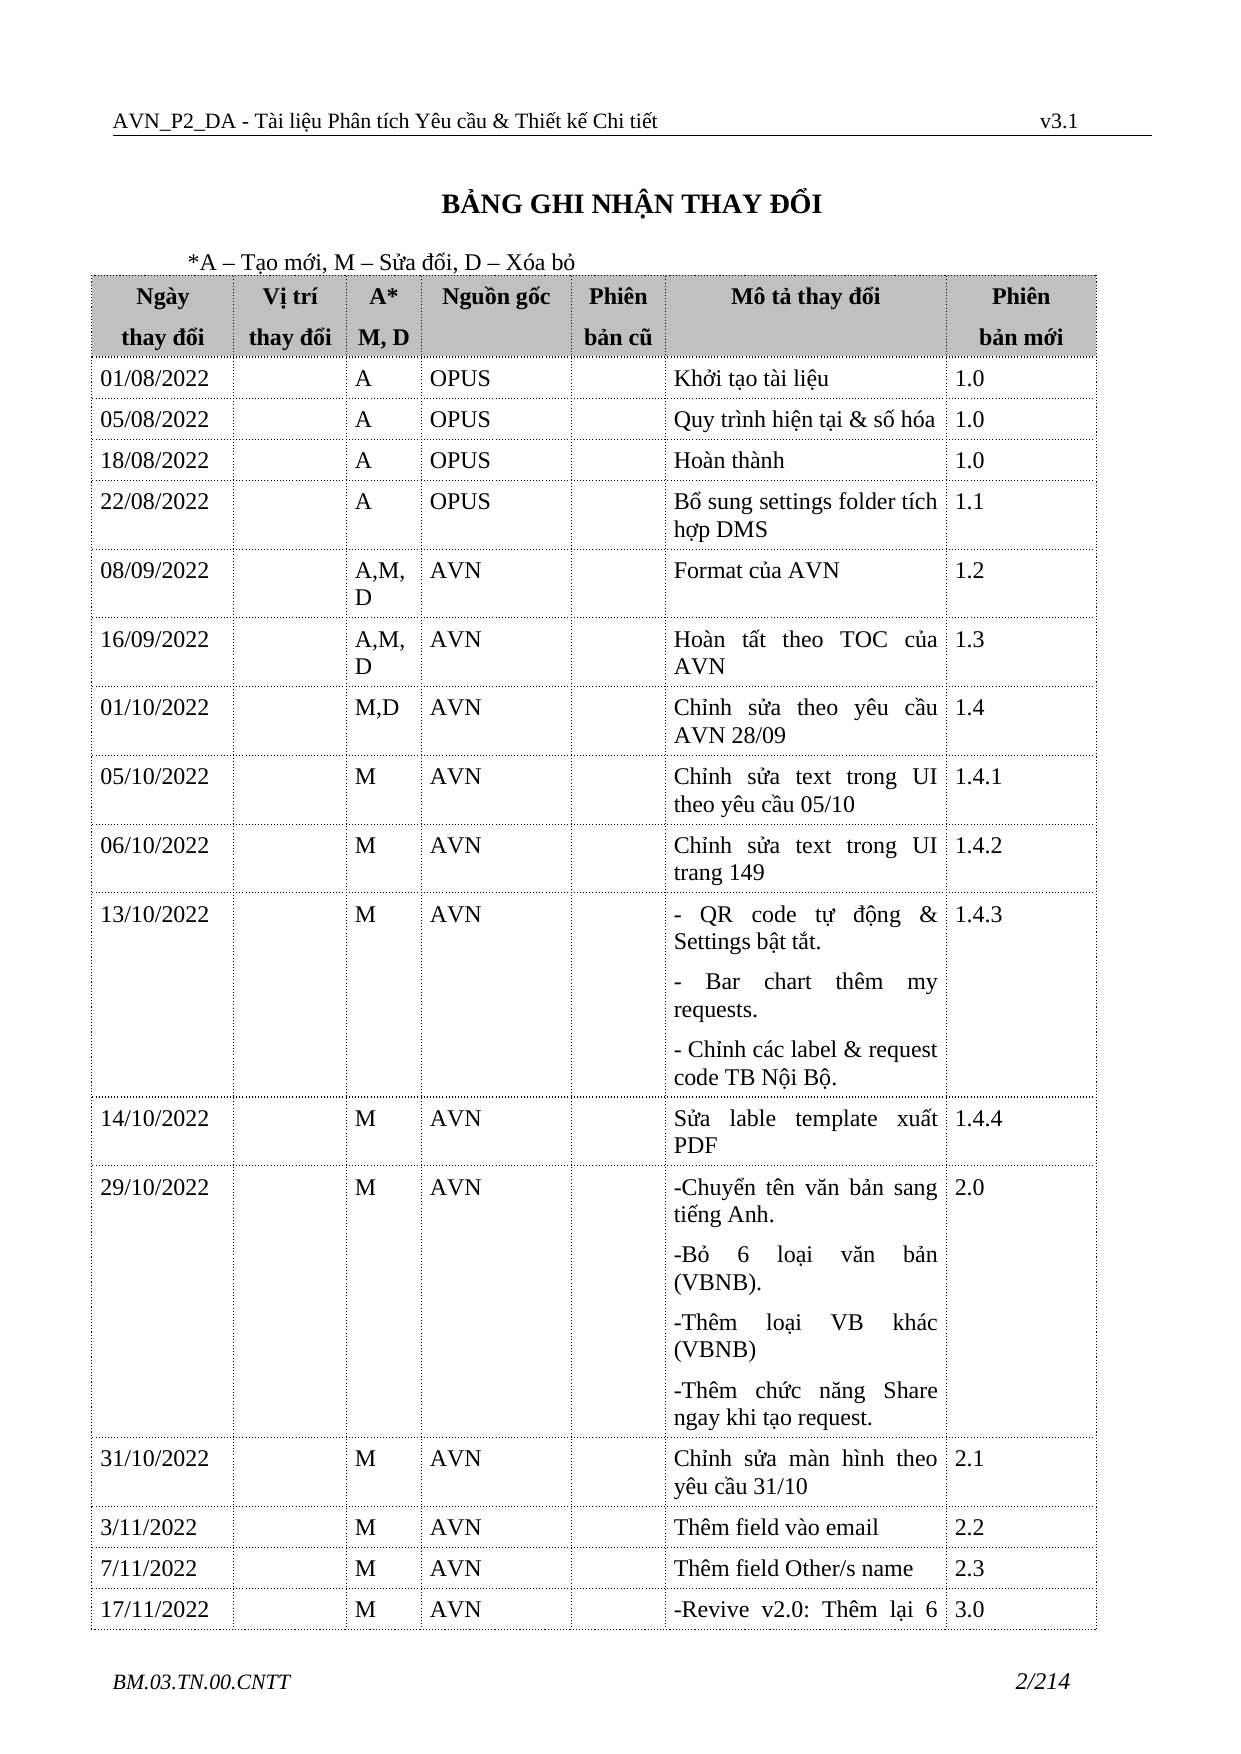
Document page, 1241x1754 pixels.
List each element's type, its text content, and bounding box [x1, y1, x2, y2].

table_cell [571, 686, 665, 755]
table_cell [571, 480, 665, 548]
table_cell 05/10/2022 [92, 755, 234, 823]
table_cell Chỉnh sửa text trong UI theo yêu cầu 05/10 [665, 755, 946, 823]
table_cell M [346, 1506, 421, 1547]
table_cell Bổ sung settings folder tích hợp DMS [665, 480, 946, 548]
table_cell [571, 1506, 665, 1547]
table_cell OPUS [421, 480, 571, 548]
table_cell 17/11/2022 [92, 1588, 234, 1629]
table_cell A,M,D [346, 549, 421, 617]
table_cell Hoàn tất theo TOC của AVN [665, 617, 946, 686]
table_cell [571, 1437, 665, 1506]
table_cell M [346, 1096, 421, 1165]
table_cell 3/11/2022 [92, 1506, 234, 1547]
table_cell 18/08/2022 [92, 439, 234, 480]
table_cell [234, 1165, 346, 1437]
table_cell 1.4.3 [946, 892, 1096, 1096]
table_cell 1.0 [946, 398, 1096, 439]
table_cell M [346, 824, 421, 892]
table_cell M,D [346, 686, 421, 755]
table_cell AVN [421, 1437, 571, 1506]
table_cell [571, 1096, 665, 1165]
table_cell Hoàn thành [665, 439, 946, 480]
table_cell [234, 480, 346, 548]
table_cell 1.4 [946, 686, 1096, 755]
table_cell 05/08/2022 [92, 398, 234, 439]
table_cell Thêm field vào email [665, 1506, 946, 1547]
table_cell OPUS [421, 398, 571, 439]
table_cell [234, 824, 346, 892]
table_cell AVN [421, 1506, 571, 1547]
table_cell Thêm field Other/s name [665, 1547, 946, 1588]
table_cell M [346, 1437, 421, 1506]
table_cell [234, 398, 346, 439]
table_cell 31/10/2022 [92, 1437, 234, 1506]
table_cell [234, 439, 346, 480]
table_cell Format của AVN [665, 549, 946, 617]
table_cell 29/10/2022 [92, 1165, 234, 1437]
table_cell [571, 824, 665, 892]
table_cell 1.3 [946, 617, 1096, 686]
table_cell Quy trình hiện tại & số hóa [665, 398, 946, 439]
table_cell Khởi tạo tài liệu [665, 356, 946, 397]
table_cell AVN [421, 1547, 571, 1588]
table_cell AVN [421, 686, 571, 755]
table_cell 1.0 [946, 356, 1096, 397]
table_cell AVN [421, 617, 571, 686]
table_header Nguồn gốc [421, 275, 571, 356]
table_cell A [346, 356, 421, 397]
table_cell 2.2 [946, 1506, 1096, 1547]
table_cell 22/08/2022 [92, 480, 234, 548]
table_cell [571, 617, 665, 686]
table_cell [571, 755, 665, 823]
table_cell [571, 1165, 665, 1437]
table_cell [234, 617, 346, 686]
table_cell M [346, 1588, 421, 1629]
table_cell [234, 892, 346, 1096]
table_cell [234, 1506, 346, 1547]
table_cell A [346, 439, 421, 480]
table_cell AVN [421, 755, 571, 823]
text <TP.HCM, 01/08/2022>BẢNG GHI NHẬN THAY ĐỔI [112, 187, 1152, 220]
table_cell AVN [421, 892, 571, 1096]
table_cell AVN [421, 1096, 571, 1165]
table_cell Sửa lable template xuất PDF [665, 1096, 946, 1165]
table_cell 1.0 [946, 439, 1096, 480]
table_header Ngày thay đổi [92, 275, 234, 356]
table_cell [571, 1547, 665, 1588]
table_cell A,M,D [346, 617, 421, 686]
table_cell 1.1 [946, 480, 1096, 548]
table_cell [571, 398, 665, 439]
table_cell [571, 549, 665, 617]
table_cell 06/10/2022 [92, 824, 234, 892]
table_header A* M, D [346, 275, 421, 356]
table_cell 1.4.2 [946, 824, 1096, 892]
table_header Phiên bản cũ [571, 275, 665, 356]
text *A – Tạo mới, M – Sửa đổi, D – Xóa bỏ [112, 247, 1152, 275]
table_cell [571, 892, 665, 1096]
table_cell AVN [421, 824, 571, 892]
table_header Mô tả thay đổi [665, 275, 946, 356]
table_cell 14/10/2022 [92, 1096, 234, 1165]
table_cell 08/09/2022 [92, 549, 234, 617]
table_cell 3.0 [946, 1588, 1096, 1629]
table_cell 2.3 [946, 1547, 1096, 1588]
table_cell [665, 1588, 946, 1629]
table_cell -Chuyển tên văn bản sang tiếng Anh. -Bỏ 6 loại văn bản (VBNB). -Thêm loại VB khác (VBNB) -Thêm chức năng Share ngay khi tạo request. [665, 1165, 946, 1437]
table_cell 1.4.4 [946, 1096, 1096, 1165]
table_cell [234, 1437, 346, 1506]
table_cell AVN [421, 1165, 571, 1437]
table_cell M [346, 755, 421, 823]
table_cell 1.4.1 [946, 755, 1096, 823]
table_cell - QR code tự động & Settings bật tắt. - Bar chart thêm my requests. - Chỉnh các label & request code TB Nội Bộ. [665, 892, 946, 1096]
table_cell Chỉnh sửa text trong UI trang 149 [665, 824, 946, 892]
table_cell OPUS [421, 439, 571, 480]
table_header Phiên bản mới [946, 275, 1096, 356]
table_cell Chỉnh sửa theo yêu cầu AVN 28/09 [665, 686, 946, 755]
table_cell [234, 686, 346, 755]
table_cell [571, 356, 665, 397]
table_cell [234, 1588, 346, 1629]
table_cell [234, 1547, 346, 1588]
table_cell AVN [421, 549, 571, 617]
table_cell M [346, 1165, 421, 1437]
table_header Vị trí thay đổi [234, 275, 346, 356]
table_cell 1.2 [946, 549, 1096, 617]
table_cell OPUS [421, 356, 571, 397]
table_cell 01/10/2022 [92, 686, 234, 755]
table_cell [571, 439, 665, 480]
table_cell AVN [421, 1588, 571, 1629]
table_cell Chỉnh sửa màn hình theo yêu cầu 31/10 [665, 1437, 946, 1506]
table_cell [234, 356, 346, 397]
table_cell 16/09/2022 [92, 617, 234, 686]
table_cell 01/08/2022 [92, 356, 234, 397]
table_cell A [346, 480, 421, 548]
table_cell [234, 1096, 346, 1165]
table_cell M [346, 892, 421, 1096]
table_cell 7/11/2022 [92, 1547, 234, 1588]
table_cell M [346, 1547, 421, 1588]
table_cell [234, 755, 346, 823]
table_cell [234, 549, 346, 617]
table_cell 2.1 [946, 1437, 1096, 1506]
table_cell 2.0 [946, 1165, 1096, 1437]
table_cell A [346, 398, 421, 439]
table_cell [571, 1588, 665, 1629]
table_cell 13/10/2022 [92, 892, 234, 1096]
